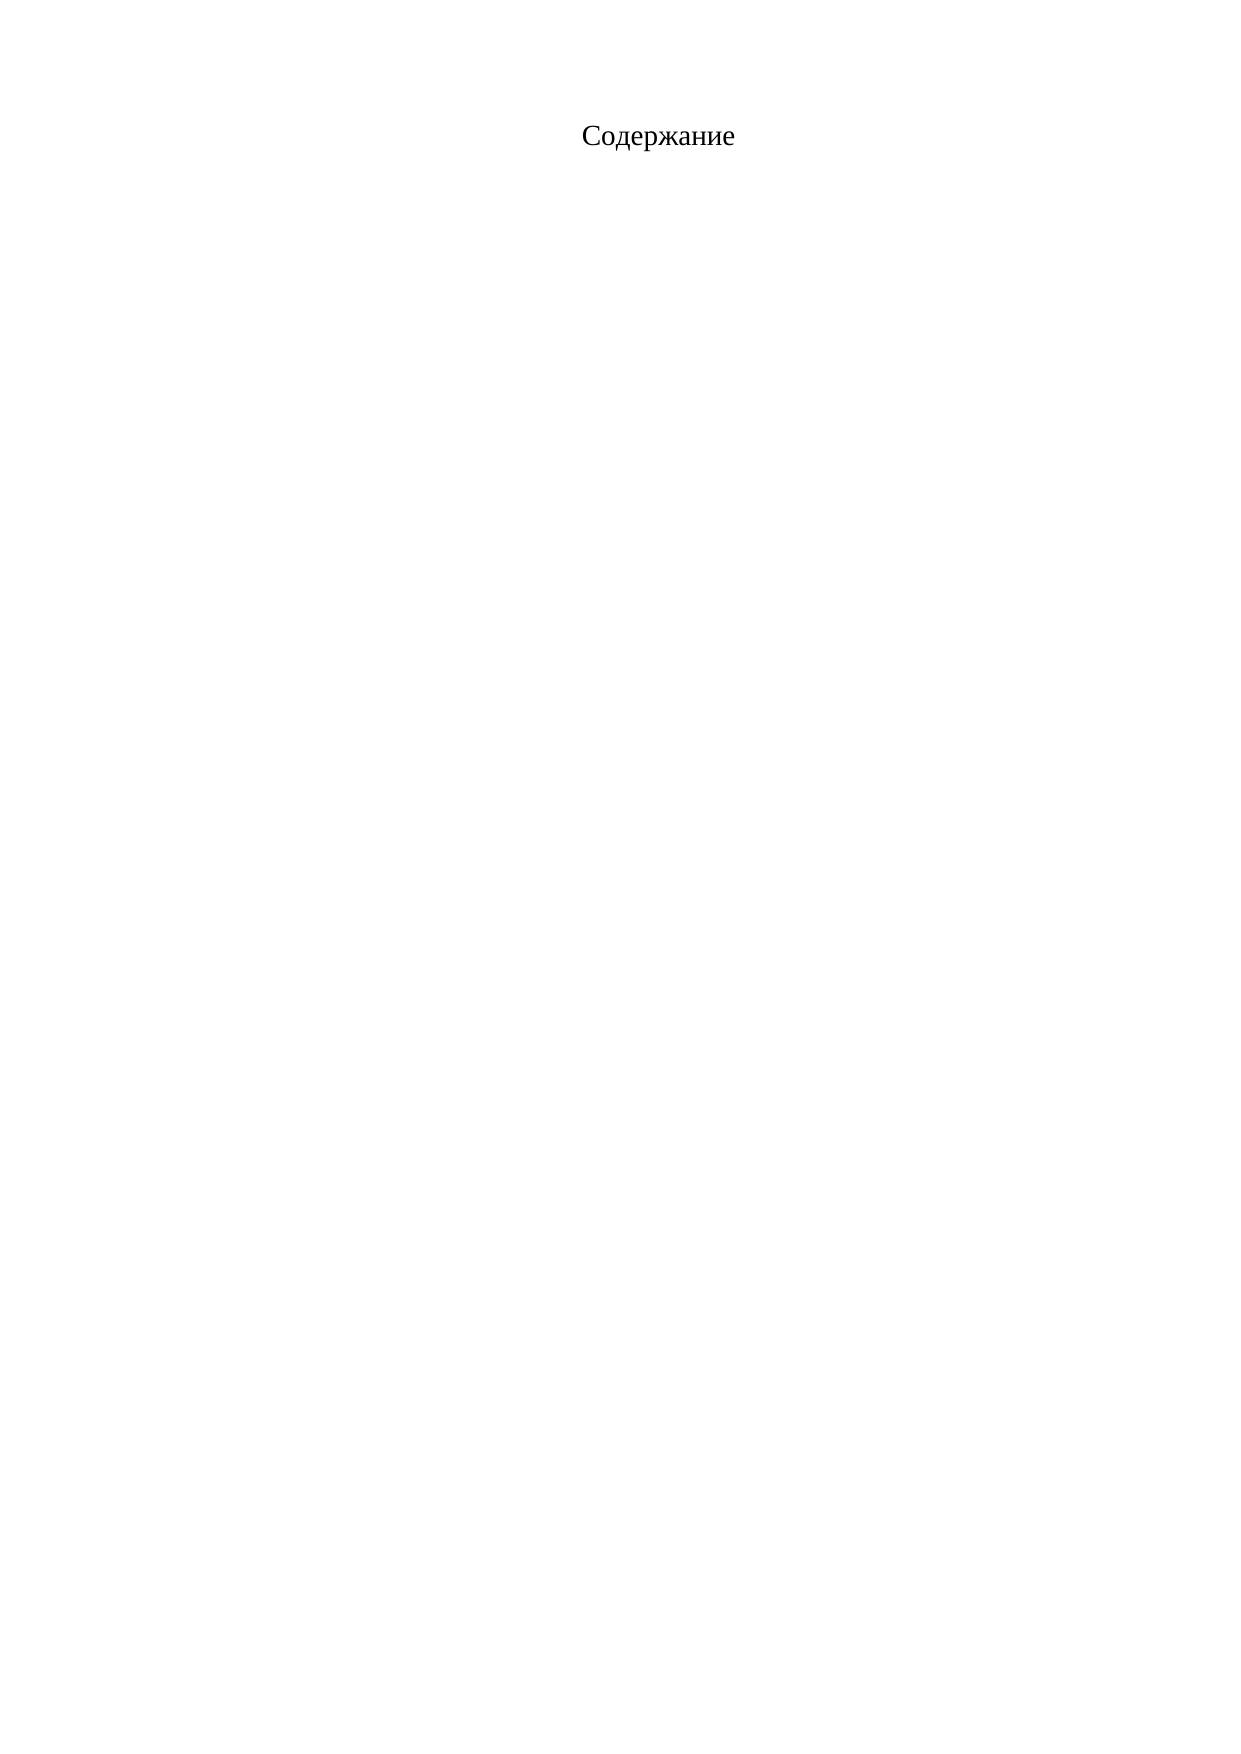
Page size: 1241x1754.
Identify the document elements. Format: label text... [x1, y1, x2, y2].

text Содержание [136, 118, 1181, 152]
